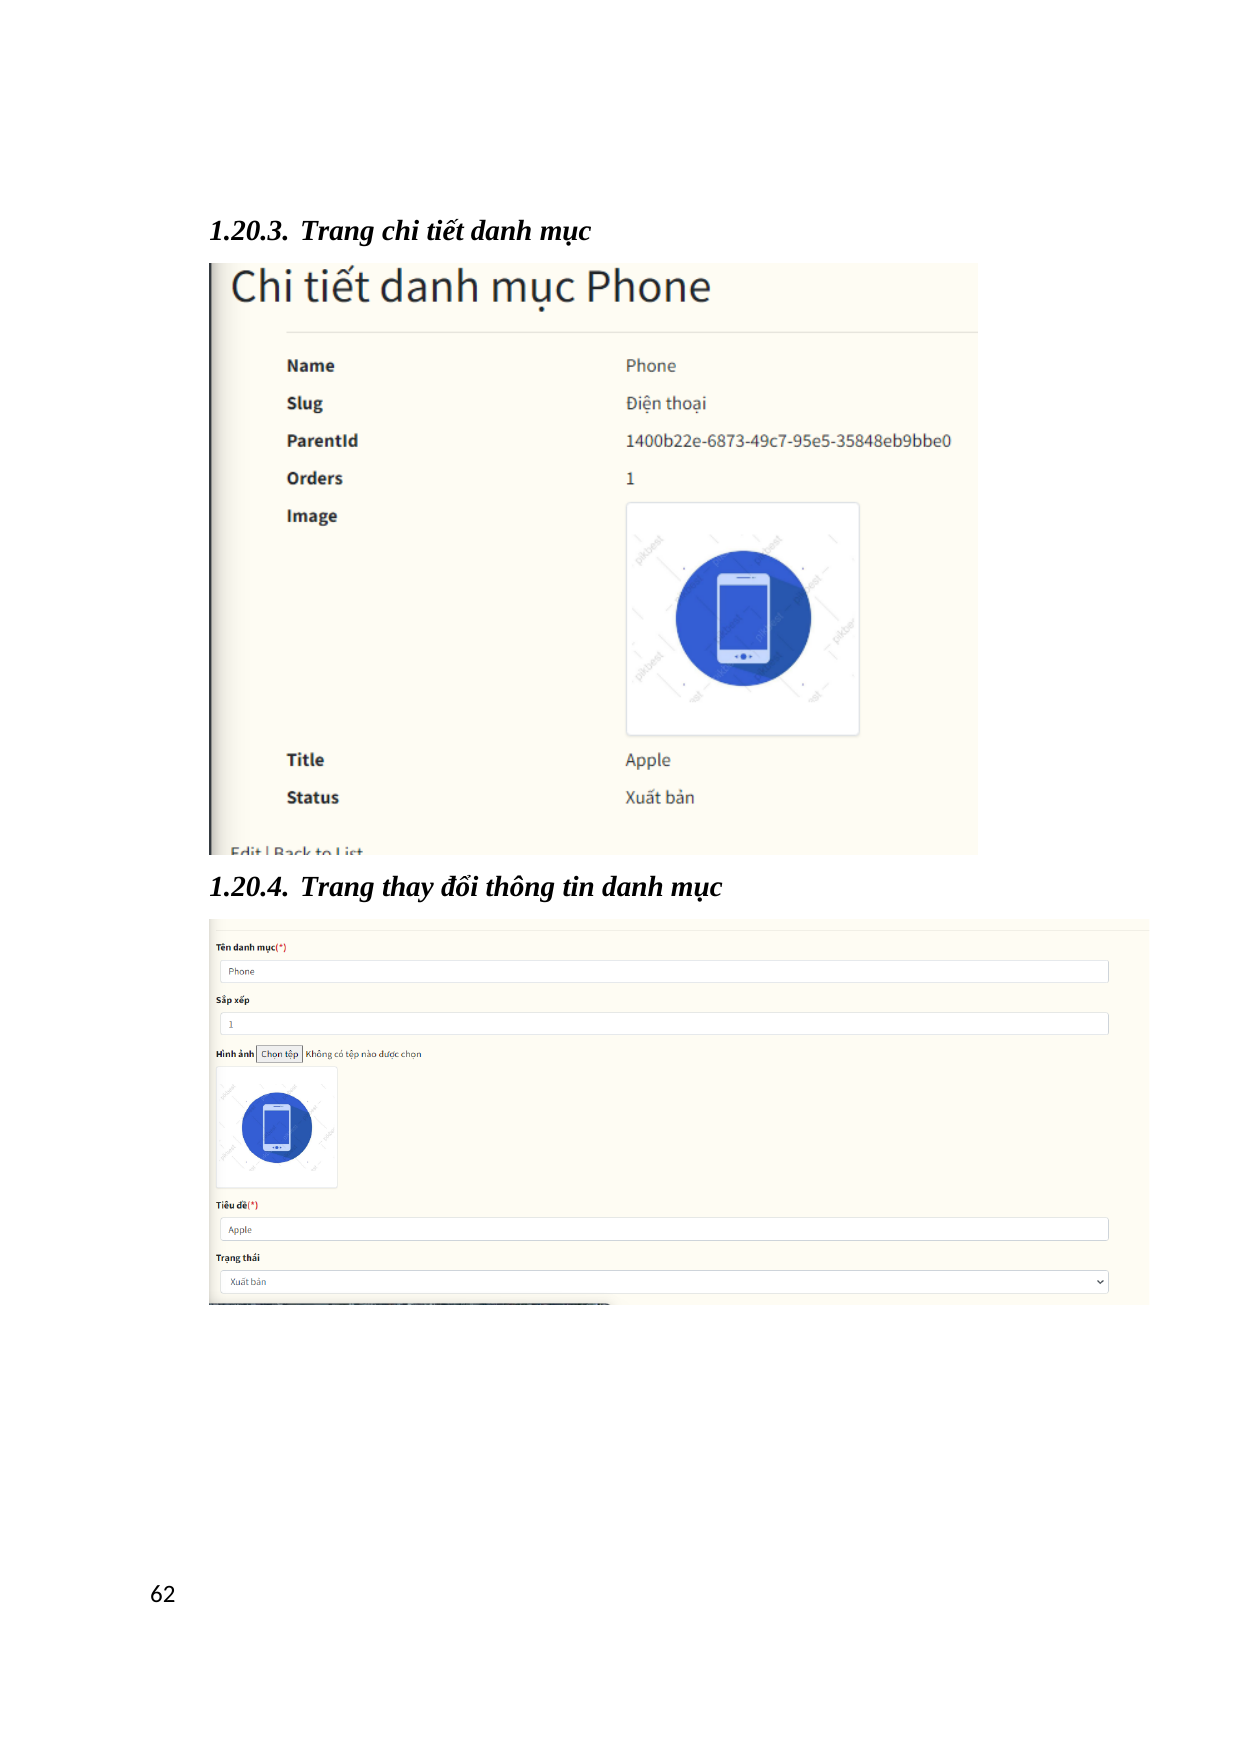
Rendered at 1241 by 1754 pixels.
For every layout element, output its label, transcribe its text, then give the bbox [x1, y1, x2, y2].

list Trang chi tiết danh mục [194, 213, 1090, 246]
picture [209, 263, 978, 855]
picture [209, 919, 1150, 1305]
list Trang thay đổi thông tin danh mục [194, 869, 1090, 902]
